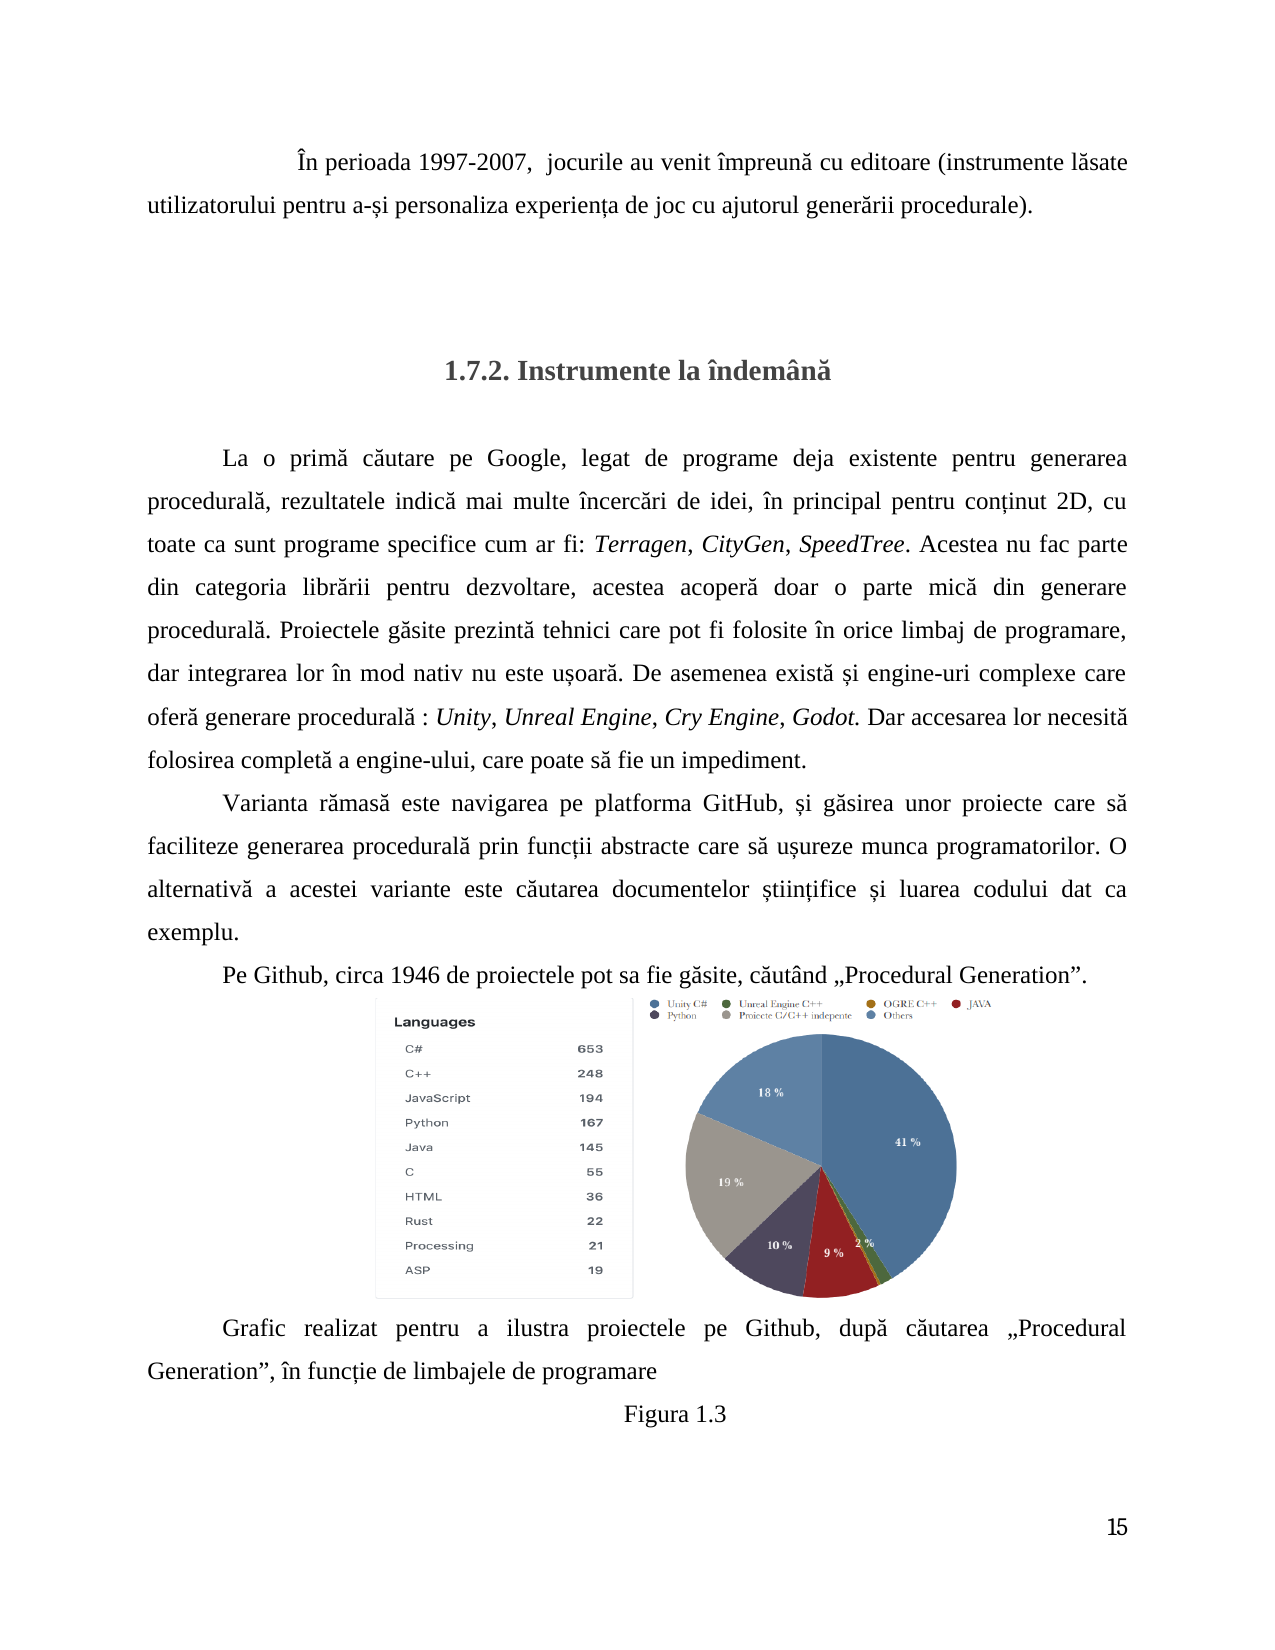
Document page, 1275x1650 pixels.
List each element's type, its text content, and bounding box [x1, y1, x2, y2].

picture [375, 998, 634, 1299]
text La o primă căutare pe Google, legat de programe deja existente pentru generarea procedurală, rezultatele indică mai multe încercări de idei, în principal pentru conținut 2D, cu toate ca sunt programe specifice cum ar fi: Terragen, CityGen, SpeedTree. Acestea nu fac parte din categoria librării pentru dezvoltare, acestea acoperă doar o parte mică din generare procedurală. Proiectele găsite prezintă tehnici care pot fi folosite în orice limbaj de programare, dar integrarea lor în mod nativ nu este ușoară. De asemenea există și engine-uri complexe care oferă generare procedurală : Unity, Unreal Engine, Cry Engine, Godot. Dar accesarea lor necesită folosirea completă a engine-ului, care poate să fie un impediment. [147, 443, 1128, 773]
text Pe Github, circa 1946 de proiectele pot sa fie găsite, căutând „Procedural Generation”. [147, 960, 1128, 989]
text Figura 1.3 [147, 1399, 1128, 1428]
text În perioada 1997-2007, jocurile au venit împreună cu editoare (instrumente lăsate utilizatorului pentru a-și personaliza experiența de joc cu ajutorul generării procedurale). [147, 147, 1128, 219]
text Varianta rămasă este navigarea pe platforma GitHub, și găsirea unor proiecte care să faciliteze generarea procedurală prin funcții abstracte care să ușureze munca programatorilor. O alternativă a acestei variante este căutarea documentelor științifice și luarea codului dat ca exemplu. [147, 788, 1128, 946]
subtitle 1.7.2. Instrumente la îndemână [147, 353, 1128, 386]
picture [649, 998, 997, 1299]
